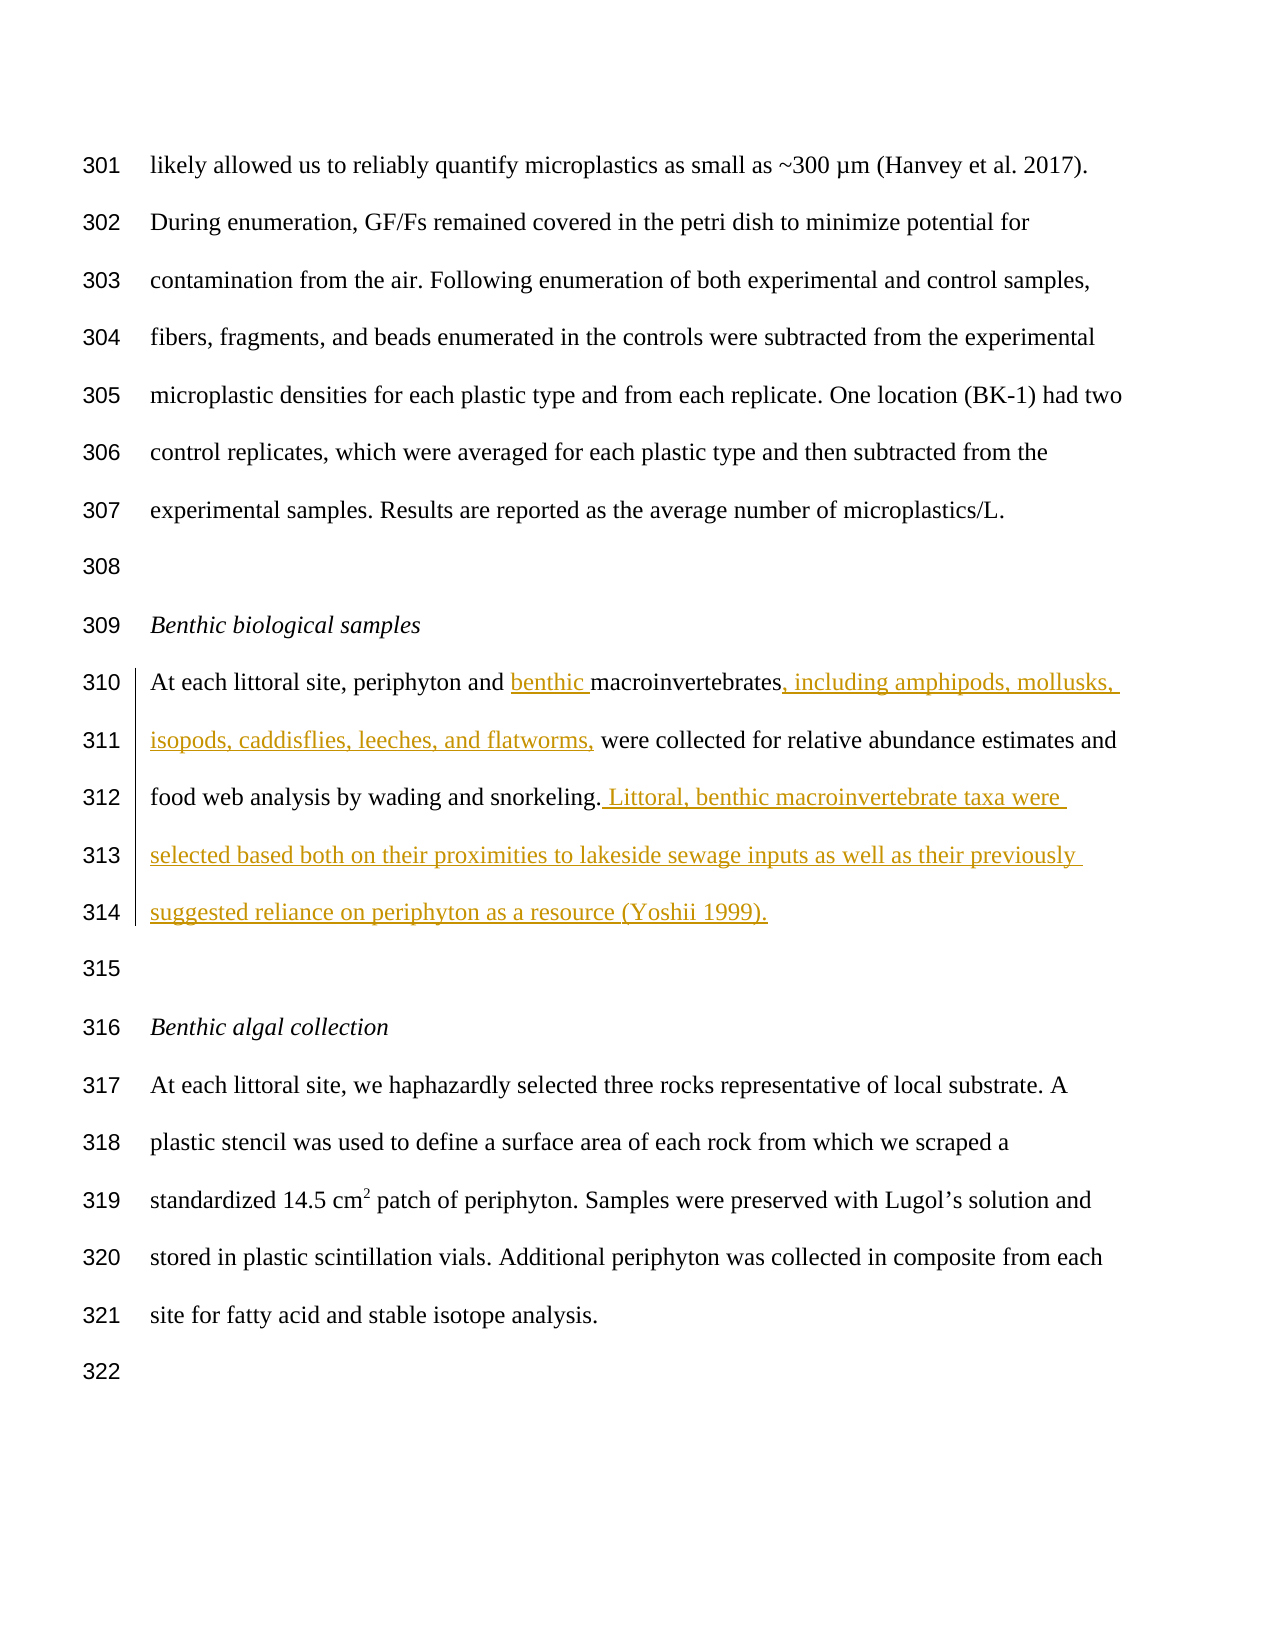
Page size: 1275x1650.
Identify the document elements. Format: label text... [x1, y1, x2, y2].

text Benthic biological samples [150, 610, 1125, 639]
text At each littoral site, periphyton and macroinvertebrates were collected for relative abundance estimates and food web analysis by wading and snorkeling. [150, 667, 1125, 926]
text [150, 150, 1125, 524]
text Benthic algal collection [150, 1012, 1125, 1041]
text At each littoral site, we haphazardly selected three rocks representative of local substrate. A plastic stencil was used to define a surface area of each rock from which we scraped a standardized 14.5 cm2 patch of periphyton. Samples were preserved with Lugol’s solution and stored in plastic scintillation vials. Additional periphyton was collected in composite from each site for fatty acid and stable isotope analysis. [150, 1070, 1125, 1329]
